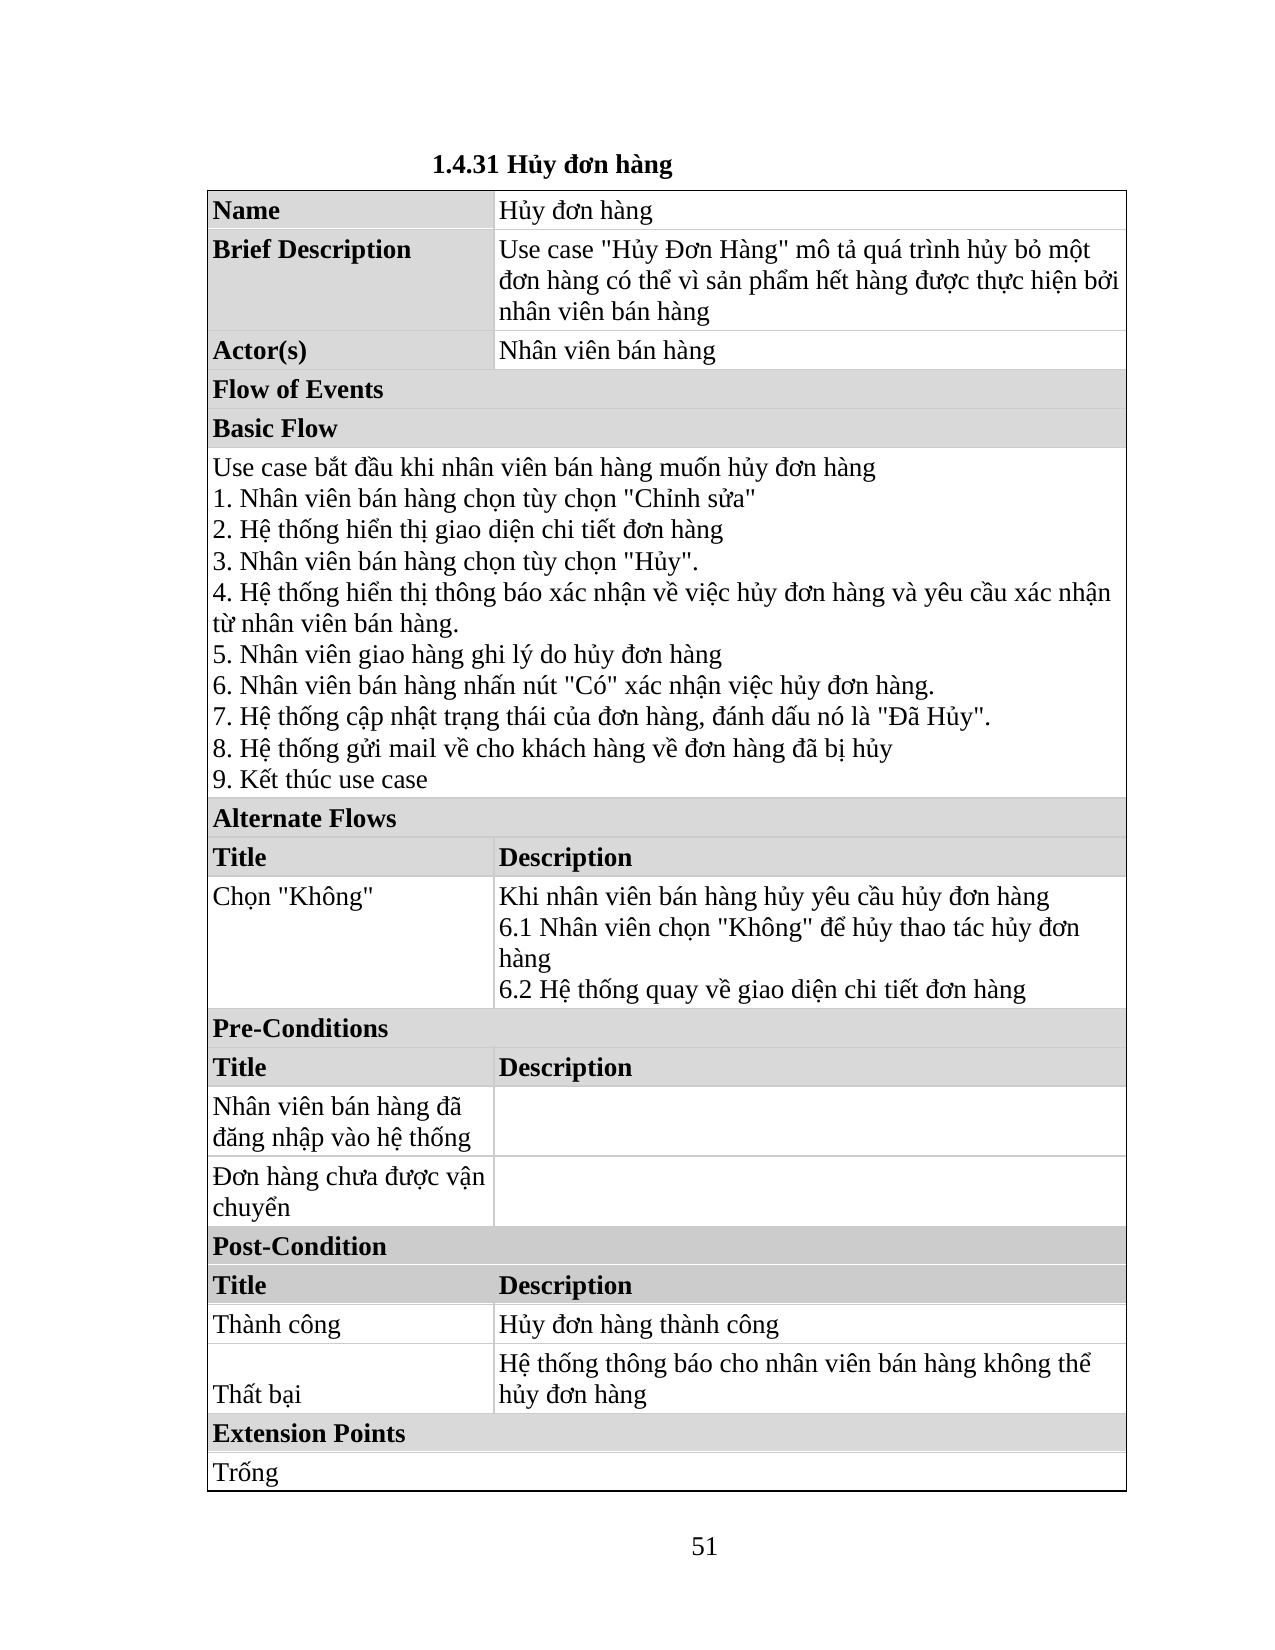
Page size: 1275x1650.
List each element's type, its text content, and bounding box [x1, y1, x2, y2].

table_cell Hủy đơn hàng thành công [495, 1305, 1126, 1342]
table_cell Pre-Conditions [208, 1009, 1126, 1046]
table_cell Nhân viên bán hàng đã đăng nhập vào hệ thống [208, 1087, 493, 1155]
table_cell Trống [208, 1453, 1126, 1490]
table_cell Use case bắt đầu khi nhân viên bán hàng muốn hủy đơn hàng 1. Nhân viên bán hàng chọn tùy chọn "Chỉnh sửa" 2. Hệ thống hiển thị giao diện chi tiết đơn hàng 3. Nhân viên bán hàng chọn tùy chọn "Hủy". 4. Hệ thống hiển thị thông báo xác nhận về việc hủy đơn hàng và yêu cầu xác nhận từ nhân viên bán hàng. 5. Nhân viên giao hàng ghi lý do hủy đơn hàng 6. Nhân viên bán hàng nhấn nút "Có" xác nhận việc hủy đơn hàng. 7. Hệ thống cập nhật trạng thái của đơn hàng, đánh dấu nó là "Đã Hủy". 8. Hệ thống gửi mail về cho khách hàng về đơn hàng đã bị hủy 9. Kết thúc use case [208, 448, 1126, 797]
table_cell Nhân viên bán hàng [495, 331, 1126, 369]
table_cell Flow of Events [208, 370, 1126, 408]
table_cell Actor(s) [208, 331, 493, 369]
table_cell Title [208, 1266, 493, 1303]
table_cell Description [495, 1048, 1126, 1085]
table_cell Đơn hàng chưa được vận chuyển [208, 1157, 493, 1226]
table_header Name [208, 191, 493, 228]
subtitle Hủy đơn hàng [357, 148, 1127, 179]
table_cell Alternate Flows [208, 799, 1126, 836]
table_cell Use case "Hủy Đơn Hàng" mô tả quá trình hủy bỏ một đơn hàng có thể vì sản phẩm hết hàng được thực hiện bởi nhân viên bán hàng [495, 230, 1126, 330]
table_cell Title [208, 1048, 493, 1085]
table_cell Hệ thống thông báo cho nhân viên bán hàng không thể hủy đơn hàng [495, 1344, 1126, 1412]
table_cell Title [208, 838, 493, 875]
table_cell Khi nhân viên bán hàng hủy yêu cầu hủy đơn hàng 6.1 Nhân viên chọn "Không" để hủy thao tác hủy đơn hàng 6.2 Hệ thống quay về giao diện chi tiết đơn hàng [495, 877, 1126, 1007]
table_cell Basic Flow [208, 409, 1126, 447]
table_header Hủy đơn hàng [495, 191, 1126, 228]
table_cell Extension Points [208, 1414, 1126, 1451]
table_cell Chọn "Không" [208, 877, 493, 1007]
table_cell Thất bại [208, 1344, 493, 1412]
table_cell [495, 1157, 1126, 1226]
table_cell Description [495, 1266, 1126, 1303]
table_cell Brief Description [208, 230, 493, 330]
table_cell Description [495, 838, 1126, 875]
table_cell Thành công [208, 1305, 493, 1342]
table_cell [495, 1087, 1126, 1155]
table_cell Post-Condition [208, 1227, 1126, 1264]
